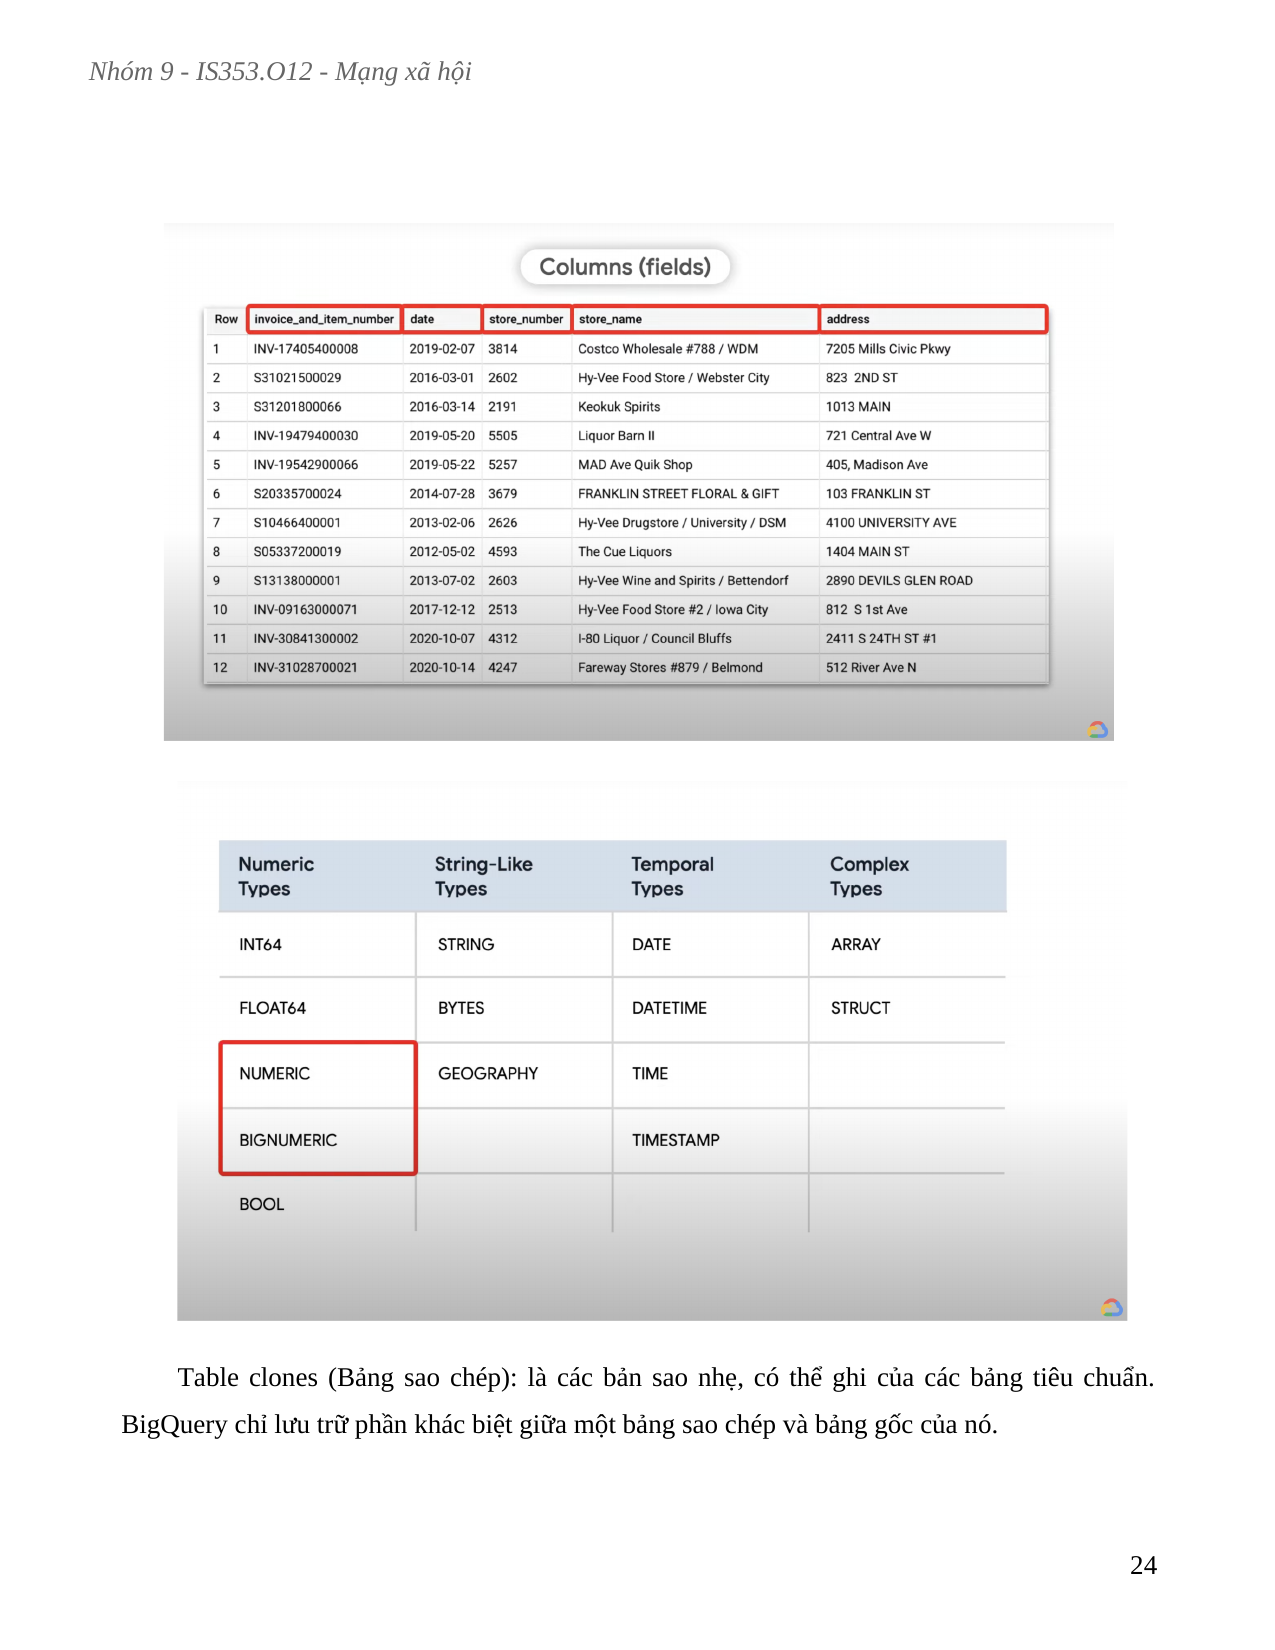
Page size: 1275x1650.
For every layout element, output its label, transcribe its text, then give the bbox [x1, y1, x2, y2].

picture [163, 223, 1114, 741]
text Table clones (Bảng sao chép): là các bản sao nhẹ, có thể ghi của các bảng tiêu chuẩn. BigQuery chỉ lưu trữ phần khác biệt giữa một bảng sao chép và bảng gốc của nó. [121, 1361, 1157, 1439]
picture [177, 781, 1128, 1321]
